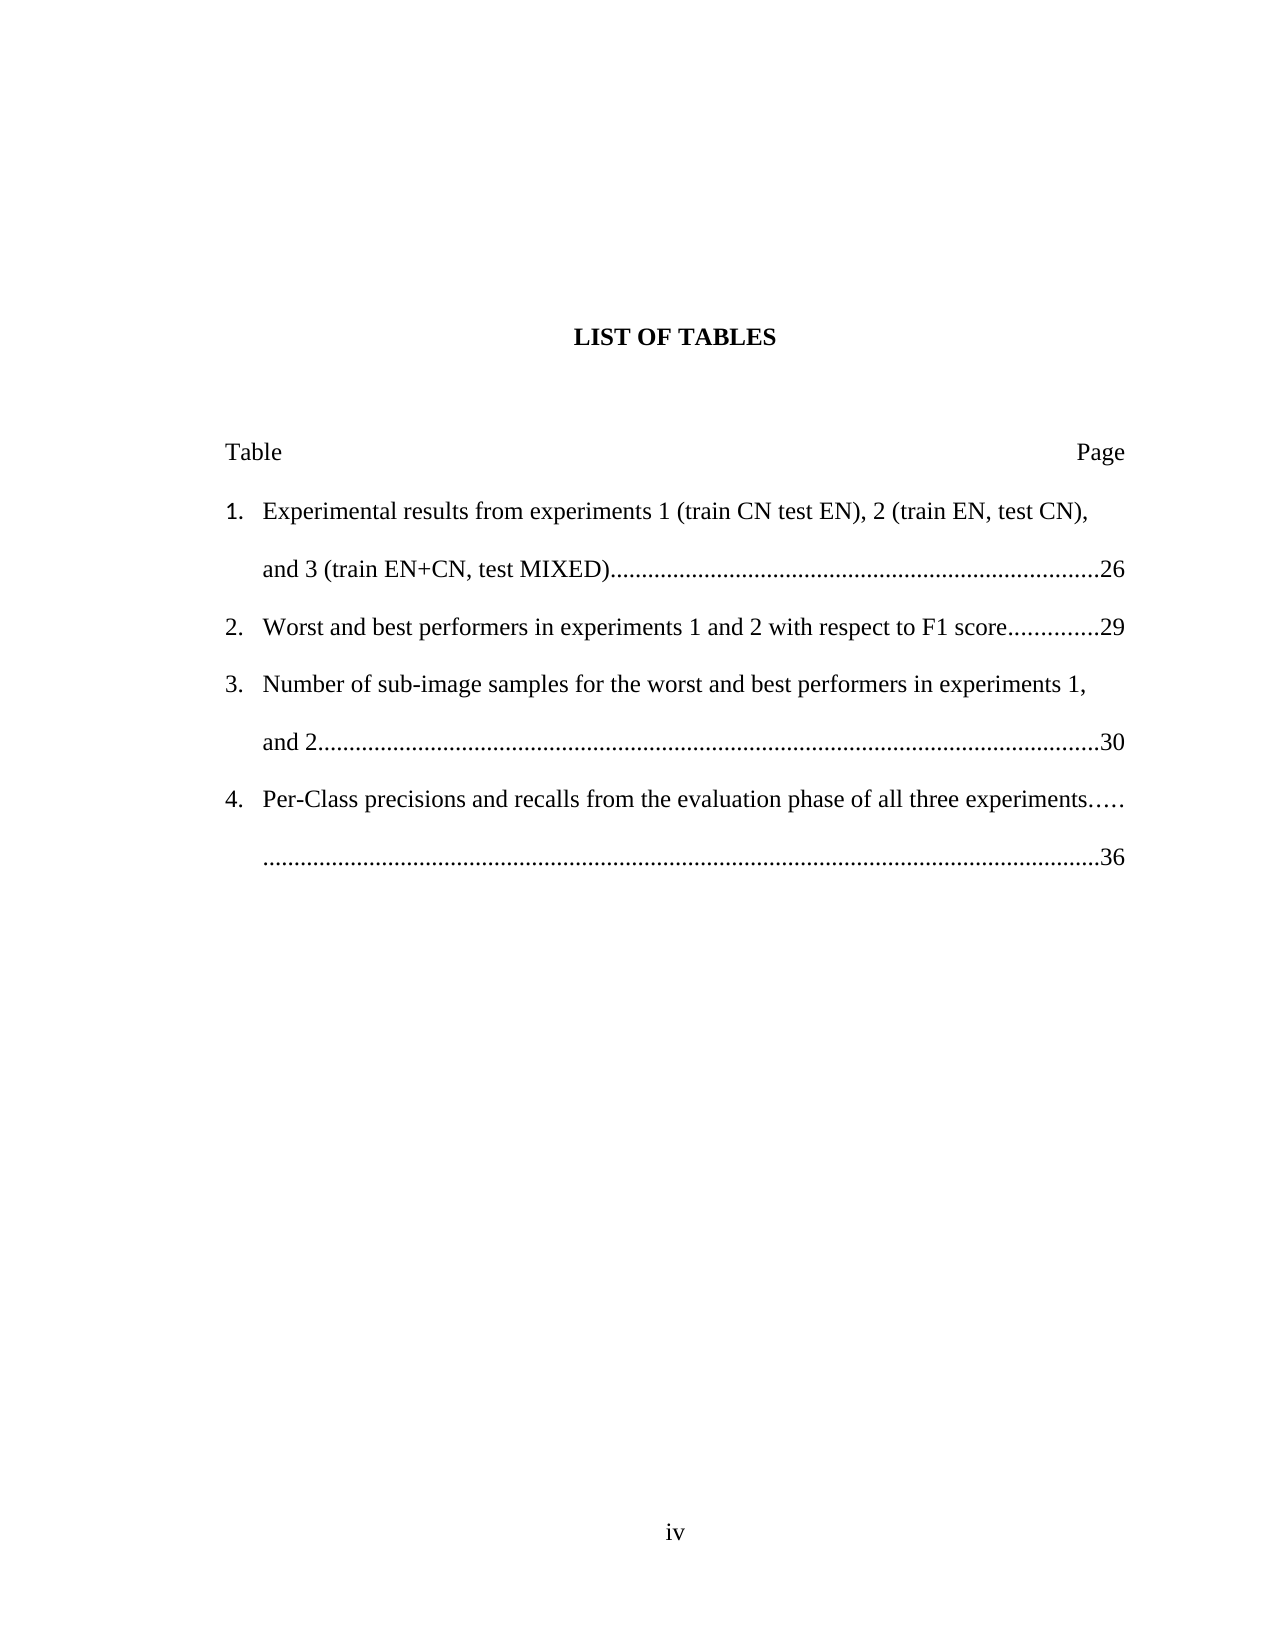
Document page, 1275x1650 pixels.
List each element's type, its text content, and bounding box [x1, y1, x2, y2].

list Per-Class precisions and recalls from the evaluation phase of all three experiments [225, 784, 1125, 813]
subtitle LIST OF TABLES [225, 322, 1125, 351]
list Experimental results from experiments 1 (train CN test EN), 2 (train EN, test CN), and 3 (train EN+CN, test MIXED) 26 [225, 495, 1125, 583]
list Worst and best performers in experiments 1 and 2 with respect to F1 score 29 [225, 612, 1125, 641]
list 36 [262, 842, 1125, 871]
list Number of sub-image samples for the worst and best performers in experiments 1, and 2 30 [225, 669, 1125, 756]
text Table Page [225, 437, 1125, 466]
